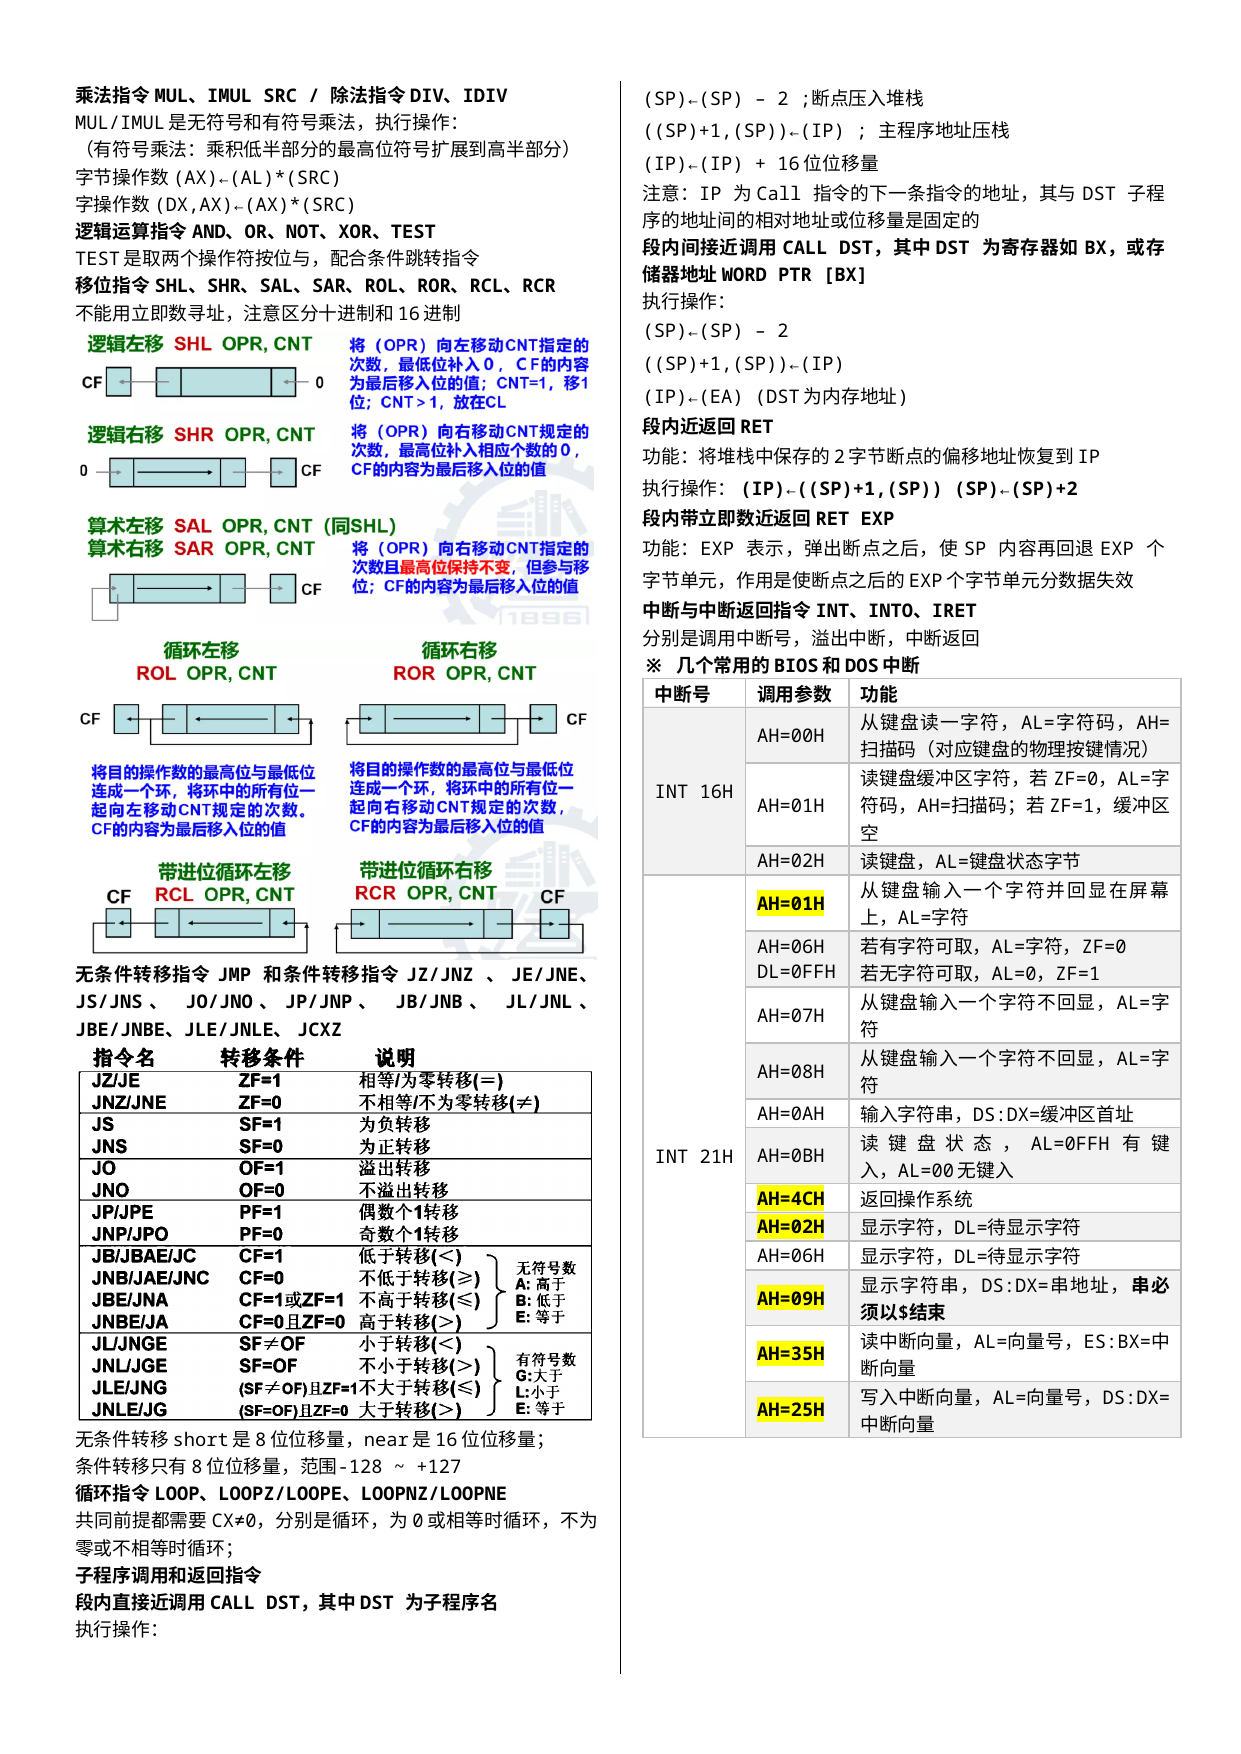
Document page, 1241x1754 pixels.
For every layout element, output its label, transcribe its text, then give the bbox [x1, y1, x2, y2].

text 字操作数 (DX,AX)←(AX)*(SRC) [75, 189, 598, 217]
table_cell 读键盘，AL=键盘状态字节 [850, 847, 1180, 874]
table_cell 显示字符，DL=待显示字符 [850, 1213, 1180, 1240]
table_cell AH=07H [746, 988, 848, 1042]
text 循环指令 LOOP、LOOPZ/LOOPE、LOOPNZ/LOOPNE [75, 1479, 598, 1506]
text 执行操作： [642, 287, 1165, 314]
table_header 调用参数 [746, 679, 848, 706]
text 字节操作数 (AX)←(AL)*(SRC) [75, 162, 598, 189]
table_cell 显示字符串，DS:DX=串地址，串必须以$结束 [850, 1271, 1180, 1325]
text (IP)←(EA) (DST为内存地址) [642, 379, 1165, 412]
table_cell 返回操作系统 [850, 1184, 1180, 1211]
table_cell AH=08H [746, 1044, 848, 1098]
table_cell AH=06H [746, 1242, 848, 1269]
table_cell 显示字符，DL=待显示字符 [850, 1242, 1180, 1269]
text ((SP)+1,(SP))←(IP) [642, 347, 1165, 379]
text (SP)←(SP) – 2 [642, 314, 1165, 347]
table_cell 从键盘输入一个字符不回显，AL=字符 [850, 988, 1180, 1042]
table_cell AH=09H [746, 1271, 848, 1325]
text 条件转移只有8位位移量，范围-128 ~ +127 [75, 1452, 598, 1479]
text 段内带立即数近返回 RET EXP [642, 504, 1165, 531]
table_cell 写入中断向量，AL=向量号，DS:DX=中断向量 [850, 1382, 1180, 1437]
table_cell AH=00H [746, 708, 848, 762]
table_header 功能 [850, 679, 1180, 706]
table_cell AH=02H [746, 847, 848, 874]
table_cell AH=01H [746, 764, 848, 845]
text （有符号乘法：乘积低半部分的最高位符号扩展到高半部分） [75, 135, 598, 162]
table_cell AH=25H [746, 1382, 848, 1437]
text 执行操作： [75, 1615, 598, 1642]
table_cell AH=35H [746, 1326, 848, 1381]
table_cell INT 16H [644, 708, 745, 874]
text 段内近返回RET [642, 412, 1165, 439]
table_cell AH=01H [746, 876, 848, 930]
picture [75, 325, 598, 960]
table_cell 从键盘读一字符，AL=字符码，AH=扫描码（对应键盘的物理按键情况） [850, 708, 1180, 762]
table_cell 从键盘输入一个字符并回显在屏幕上，AL=字符 [850, 876, 1180, 930]
text MUL/IMUL是无符号和有符号乘法，执行操作： [75, 108, 598, 135]
text 段内直接近调用CALL DST，其中DST 为子程序名 [75, 1588, 598, 1615]
table_cell 读键盘状态，AL=0FFH有键入，AL=00无键入 [850, 1128, 1180, 1183]
text 不能用立即数寻址，注意区分十进制和16进制 [75, 298, 598, 325]
table_cell AH=02H [746, 1213, 848, 1240]
table_cell 读键盘缓冲区字符，若ZF=0，AL=字符码，AH=扫描码；若ZF=1，缓冲区空 [850, 764, 1180, 845]
table_cell AH=4CH [746, 1184, 848, 1211]
text 共同前提都需要CX≠0，分别是循环，为0或相等时循环，不为零或不相等时循环； [75, 1506, 598, 1561]
text ※ 几个常用的BIOS和DOS中断 [642, 650, 1165, 678]
text (SP)←(SP) – 2 ;断点压入堆栈 [642, 81, 1165, 113]
text TEST是取两个操作符按位与，配合条件跳转指令 [75, 244, 598, 271]
text 无条件转移short是8位位移量，near是16位位移量； [75, 1425, 598, 1452]
table_cell AH=0BH [746, 1128, 848, 1183]
table_cell AH=06H DL=0FFH [746, 932, 848, 986]
table_cell 从键盘输入一个字符不回显，AL=字符 [850, 1044, 1180, 1098]
text 分别是调用中断号，溢出中断，中断返回 [642, 623, 1165, 650]
table_cell AH=0AH [746, 1100, 848, 1127]
text 段内间接近调用CALL DST，其中DST 为寄存器如 BX，或存储器地址 WORD PTR [BX] [642, 233, 1165, 287]
table_cell 输入字符串，DS:DX=缓冲区首址 [850, 1100, 1180, 1127]
text (IP)←(IP) + 16位位移量 [642, 146, 1165, 178]
text 中断与中断返回指令 INT、INTO、IRET [642, 596, 1165, 623]
text 移位指令 SHL、SHR、SAL、SAR、ROL、ROR、RCL、RCR [75, 271, 598, 298]
table_cell 若有字符可取，AL=字符，ZF=0 若无字符可取，AL=0，ZF=1 [850, 932, 1180, 986]
table_cell INT 21H [644, 876, 745, 1437]
text 无条件转移指令 JMP 和条件转移指令 JZ/JNZ 、 JE/JNE、 JS/JNS、 JO/JNO、JP/JNP、 JB/JNB、 JL/JNL、 JBE/JNBE、JLE/JNLE、 JCXZ [75, 960, 598, 1041]
text 执行操作： (IP)←((SP)+1,(SP)) (SP)←(SP)+2 [642, 471, 1165, 504]
text 注意：IP 为 Call 指令的下一条指令的地址，其与 DST 子程序的地址间的相对地址或位移量是固定的 [642, 178, 1165, 233]
text 乘法指令 MUL、IMUL SRC / 除法指令 DIV、IDIV [75, 81, 598, 108]
text 功能：将堆栈中保存的2字节断点的偏移地址恢复到IP [642, 439, 1165, 471]
table_cell 读中断向量，AL=向量号，ES:BX=中断向量 [850, 1326, 1180, 1381]
table_header 中断号 [644, 679, 745, 706]
text 逻辑运算指令 AND、OR、NOT、XOR、TEST [75, 217, 598, 244]
text 子程序调用和返回指令 [75, 1561, 598, 1588]
text ((SP)+1,(SP))←(IP) ; 主程序地址压栈 [642, 113, 1165, 146]
text 功能：EXP 表示，弹出断点之后，使 SP 内容再回退 EXP 个字节单元，作用是使断点之后的EXP个字节单元分数据失效 [642, 531, 1165, 596]
